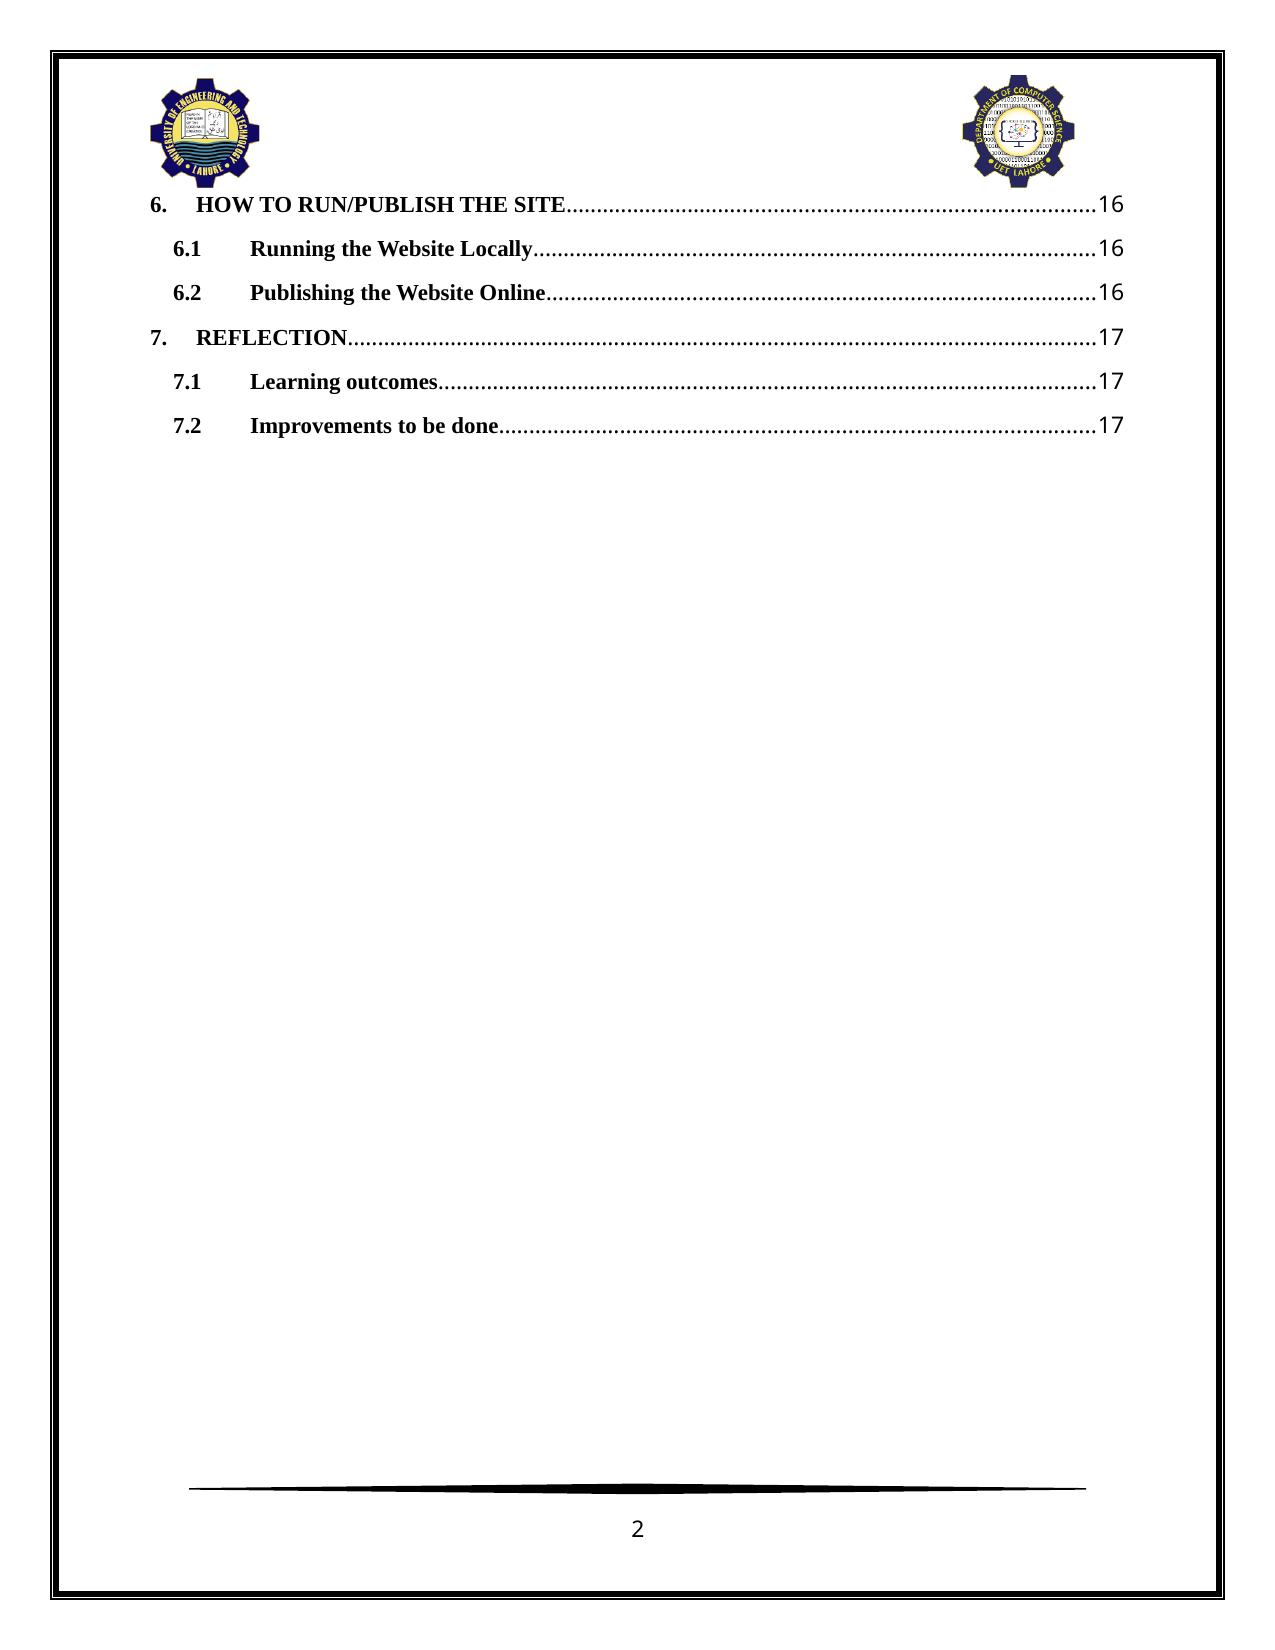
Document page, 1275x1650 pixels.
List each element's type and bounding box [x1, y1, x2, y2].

picture [150, 78, 260, 188]
picture [962, 75, 1075, 188]
